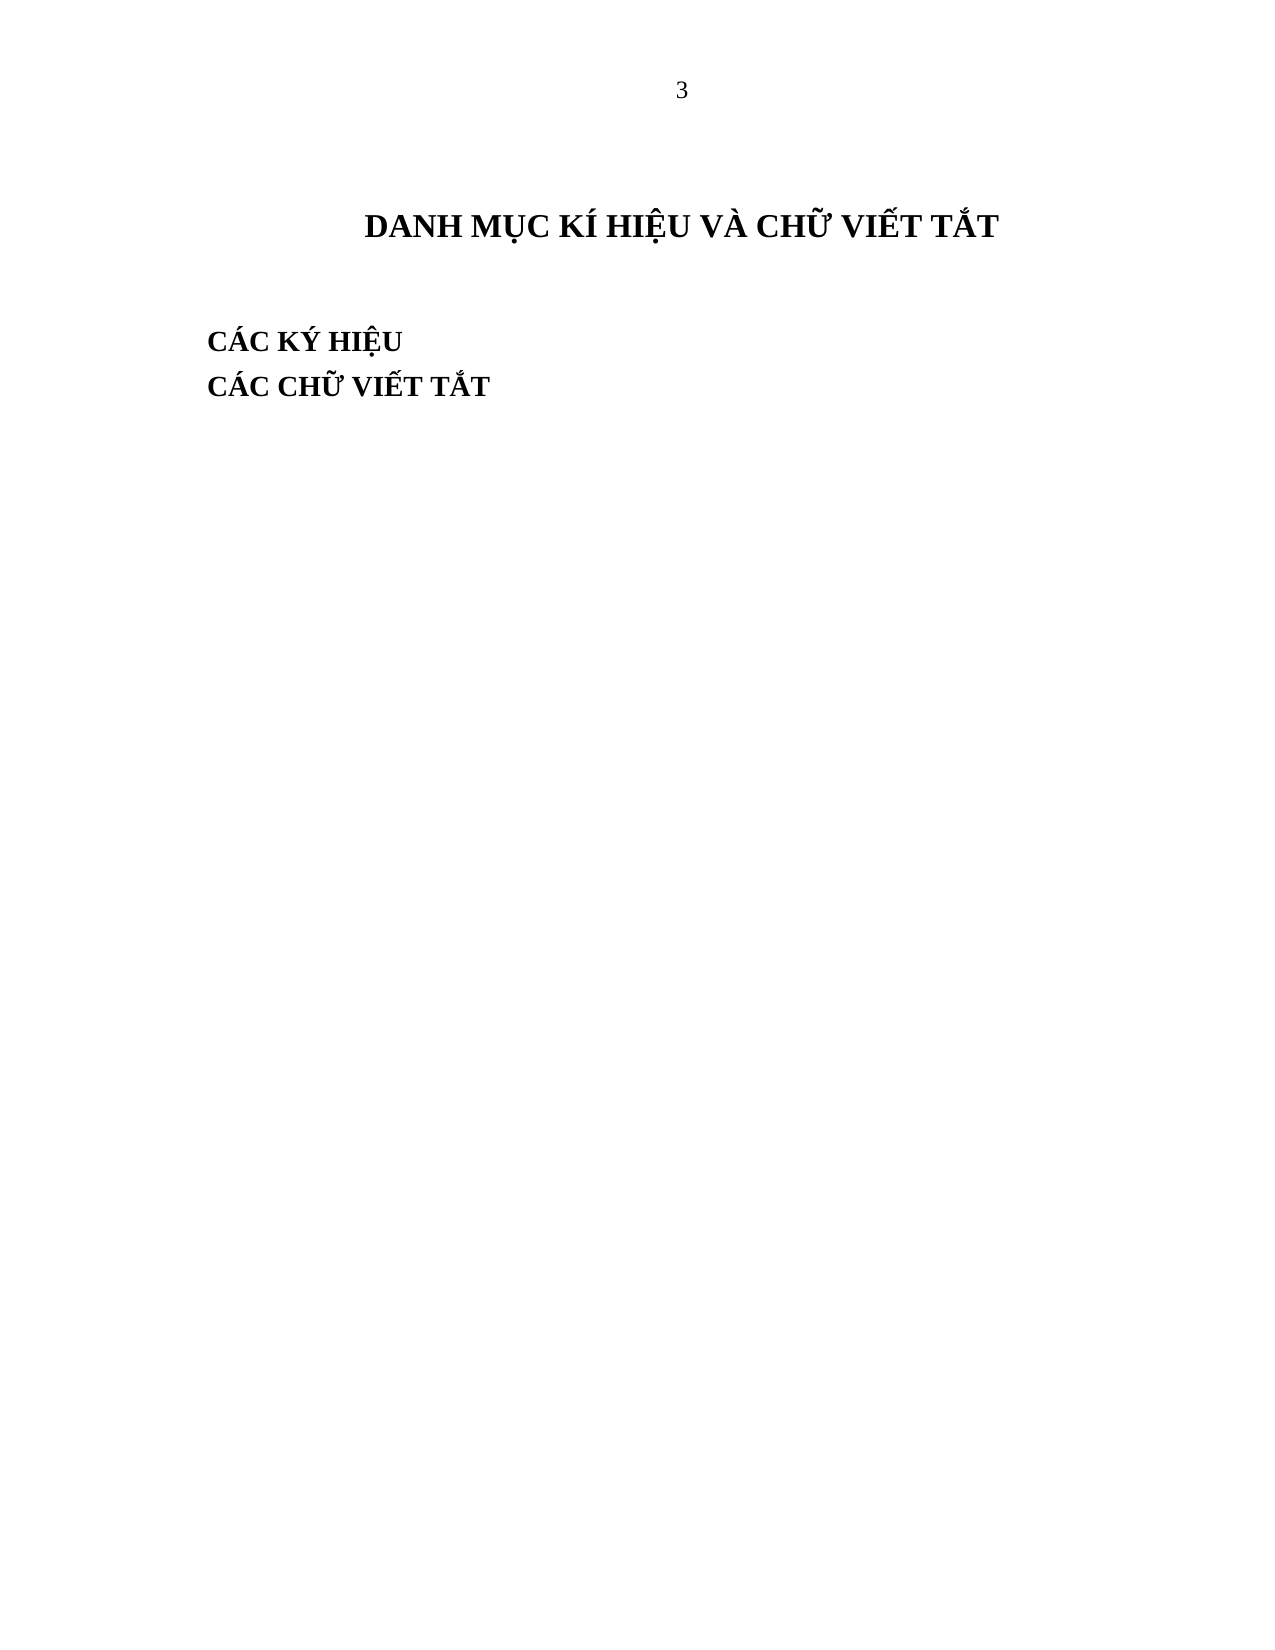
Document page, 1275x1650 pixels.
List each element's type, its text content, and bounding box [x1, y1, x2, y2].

text DANH MỤC KÍ HIỆU VÀ CHỮ VIẾT TẮT [207, 207, 1157, 245]
text CÁC CHỮ VIẾT TẮT [207, 369, 1157, 403]
text CÁC KÝ HIỆU [207, 324, 1157, 358]
